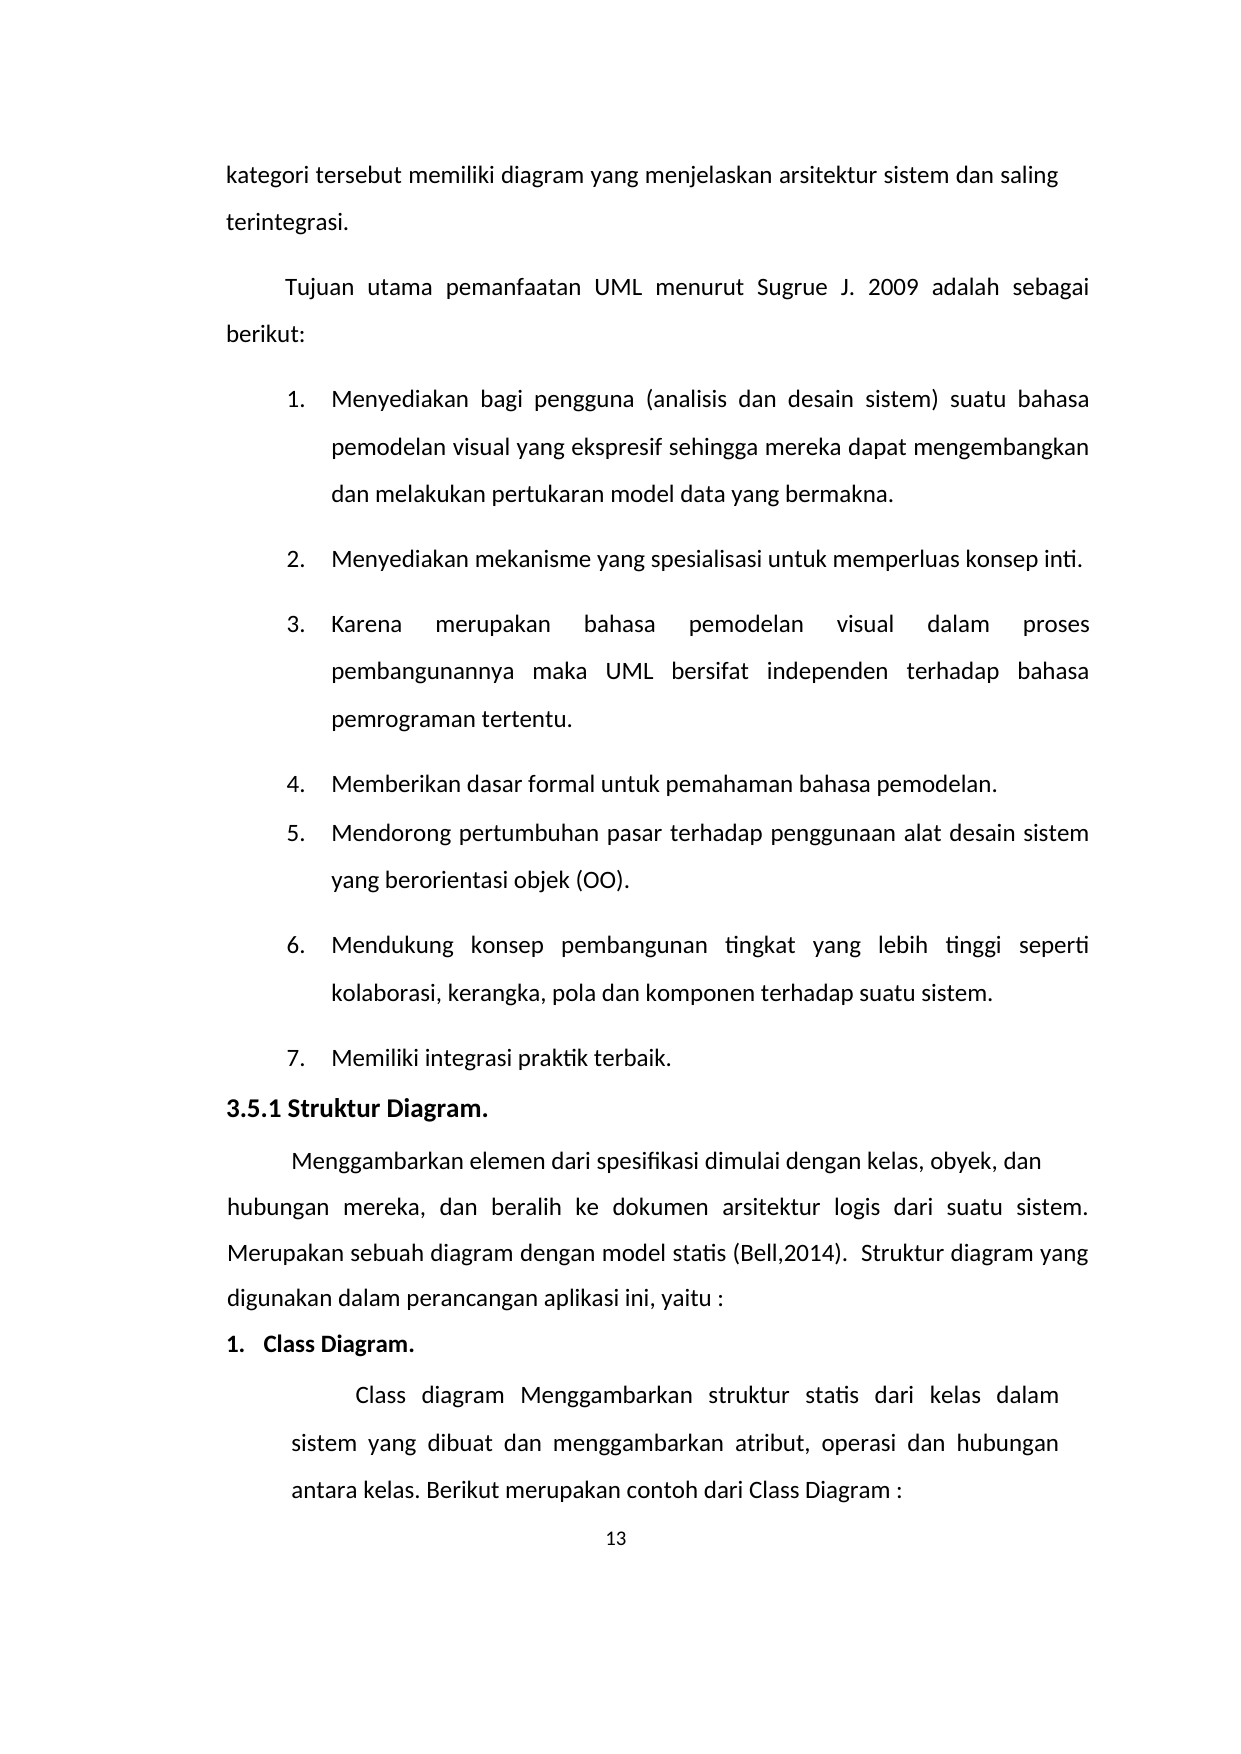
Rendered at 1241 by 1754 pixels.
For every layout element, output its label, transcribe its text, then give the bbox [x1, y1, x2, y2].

list Menyediakan bagi pengguna (analisis dan desain sistem) suatu bahasa pemodelan visual yang ekspresif sehingga mereka dapat mengembangkan dan melakukan pertukaran model data yang bermakna. [286, 384, 1090, 509]
subtitle Class Diagram. [226, 1328, 1092, 1359]
text Menggambarkan elemen dari spesifikasi dimulai dengan kelas, obyek, dan [227, 1145, 1090, 1176]
text hubungan mereka, dan beralih ke dokumen arsitektur logis dari suatu sistem. Merupakan sebuah diagram dengan model statis (Bell,2014). Struktur diagram yang digunakan dalam perancangan aplikasi ini, yaitu : [227, 1191, 1090, 1313]
list Memberikan dasar formal untuk pemahaman bahasa pemodelan. [286, 768, 1090, 798]
list Mendukung konsep pembangunan tingkat yang lebih tinggi seperti kolaborasi, kerangka, pola dan komponen terhadap suatu sistem. [286, 929, 1090, 1007]
text Class diagram Menggambarkan struktur statis dari kelas dalam sistem yang dibuat dan menggambarkan atribut, operasi dan hubungan antara kelas. Berikut merupakan contoh dari Class Diagram : [291, 1379, 1060, 1505]
text Tujuan utama pemanfaatan UML menurut Sugrue J. 2009 adalah sebagai berikut: [226, 271, 1090, 349]
list Mendorong pertumbuhan pasar terhadap penggunaan alat desain sistem yang berorientasi objek (OO). [286, 817, 1090, 895]
list Menyediakan mekanisme yang spesialisasi untuk memperluas konsep inti. [286, 543, 1090, 574]
list Memiliki integrasi praktik terbaik. [286, 1042, 1090, 1073]
subtitle 3.5.1 Struktur Diagram. [226, 1091, 1092, 1124]
list Karena merupakan bahasa pemodelan visual dalam proses pembangunannya maka UML bersifat independen terhadap bahasa pemrograman tertentu. [286, 608, 1090, 733]
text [226, 159, 1060, 237]
